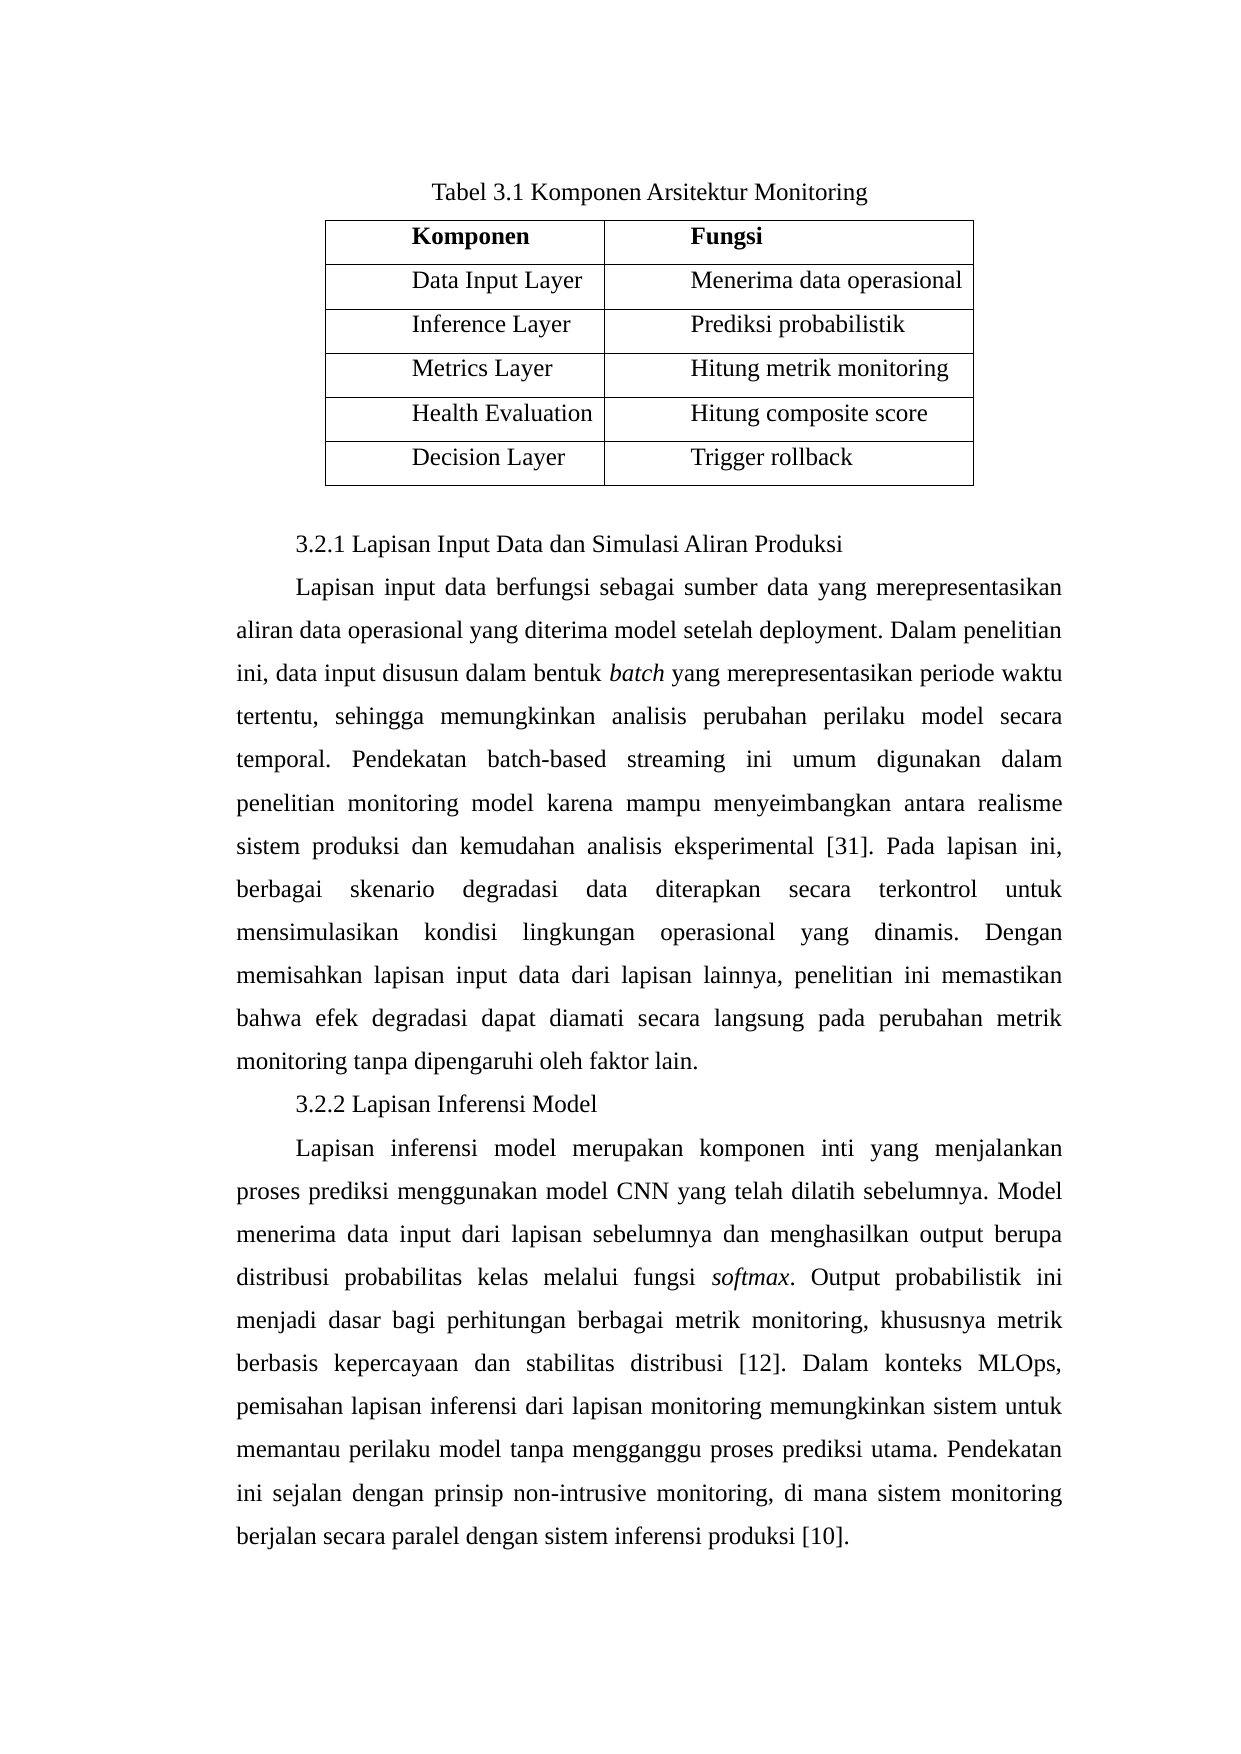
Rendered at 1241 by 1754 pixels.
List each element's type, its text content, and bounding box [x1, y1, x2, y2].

table_header Fungsi [605, 221, 973, 264]
table_cell Menerima data operasional [605, 265, 973, 308]
text Tabel 3.1 Komponen Arsitektur Monitoring [236, 177, 1063, 206]
table_cell Prediksi probabilistik [605, 310, 973, 352]
table_cell Hitung composite score [605, 398, 973, 441]
table_cell Health Evaluation [326, 398, 604, 441]
text 3.2.2 Lapisan Inferensi Model [236, 1089, 1063, 1118]
table_cell Trigger rollback [605, 442, 973, 485]
table_cell Hitung metrik monitoring [605, 354, 973, 397]
table_header Komponen [326, 221, 604, 264]
text 3.2.1 Lapisan Input Data dan Simulasi Aliran Produksi [236, 529, 1063, 558]
text Lapisan input data berfungsi sebagai sumber data yang merepresentasikan aliran data operasional yang diterima model setelah deployment. Dalam penelitian ini, data input disusun dalam bentuk batch yang merepresentasikan periode waktu tertentu, sehingga memungkinkan analisis perubahan perilaku model secara temporal. Pendekatan batch-based streaming ini umum digunakan dalam penelitian monitoring model karena mampu menyeimbangkan antara realisme sistem produksi dan kemudahan analisis eksperimental [31]. Pada lapisan ini, berbagai skenario degradasi data diterapkan secara terkontrol untuk mensimulasikan kondisi lingkungan operasional yang dinamis. Dengan memisahkan lapisan input data dari lapisan lainnya, penelitian ini memastikan bahwa efek degradasi dapat diamati secara langsung pada perubahan metrik monitoring tanpa dipengaruhi oleh faktor lain. [236, 572, 1063, 1075]
text Lapisan inferensi model merupakan komponen inti yang menjalankan proses prediksi menggunakan model CNN yang telah dilatih sebelumnya. Model menerima data input dari lapisan sebelumnya dan menghasilkan output berupa distribusi probabilitas kelas melalui fungsi softmax. Output probabilistik ini menjadi dasar bagi perhitungan berbagai metrik monitoring, khususnya metrik berbasis kepercayaan dan stabilitas distribusi [12]. Dalam konteks MLOps, pemisahan lapisan inferensi dari lapisan monitoring memungkinkan sistem untuk memantau perilaku model tanpa mengganggu proses prediksi utama. Pendekatan ini sejalan dengan prinsip non-intrusive monitoring, di mana sistem monitoring berjalan secara paralel dengan sistem inferensi produksi [10]. [236, 1133, 1063, 1549]
table_cell Inference Layer [326, 310, 604, 352]
table_cell Metrics Layer [326, 354, 604, 397]
table_cell Decision Layer [326, 442, 604, 485]
table_cell Data Input Layer [326, 265, 604, 308]
